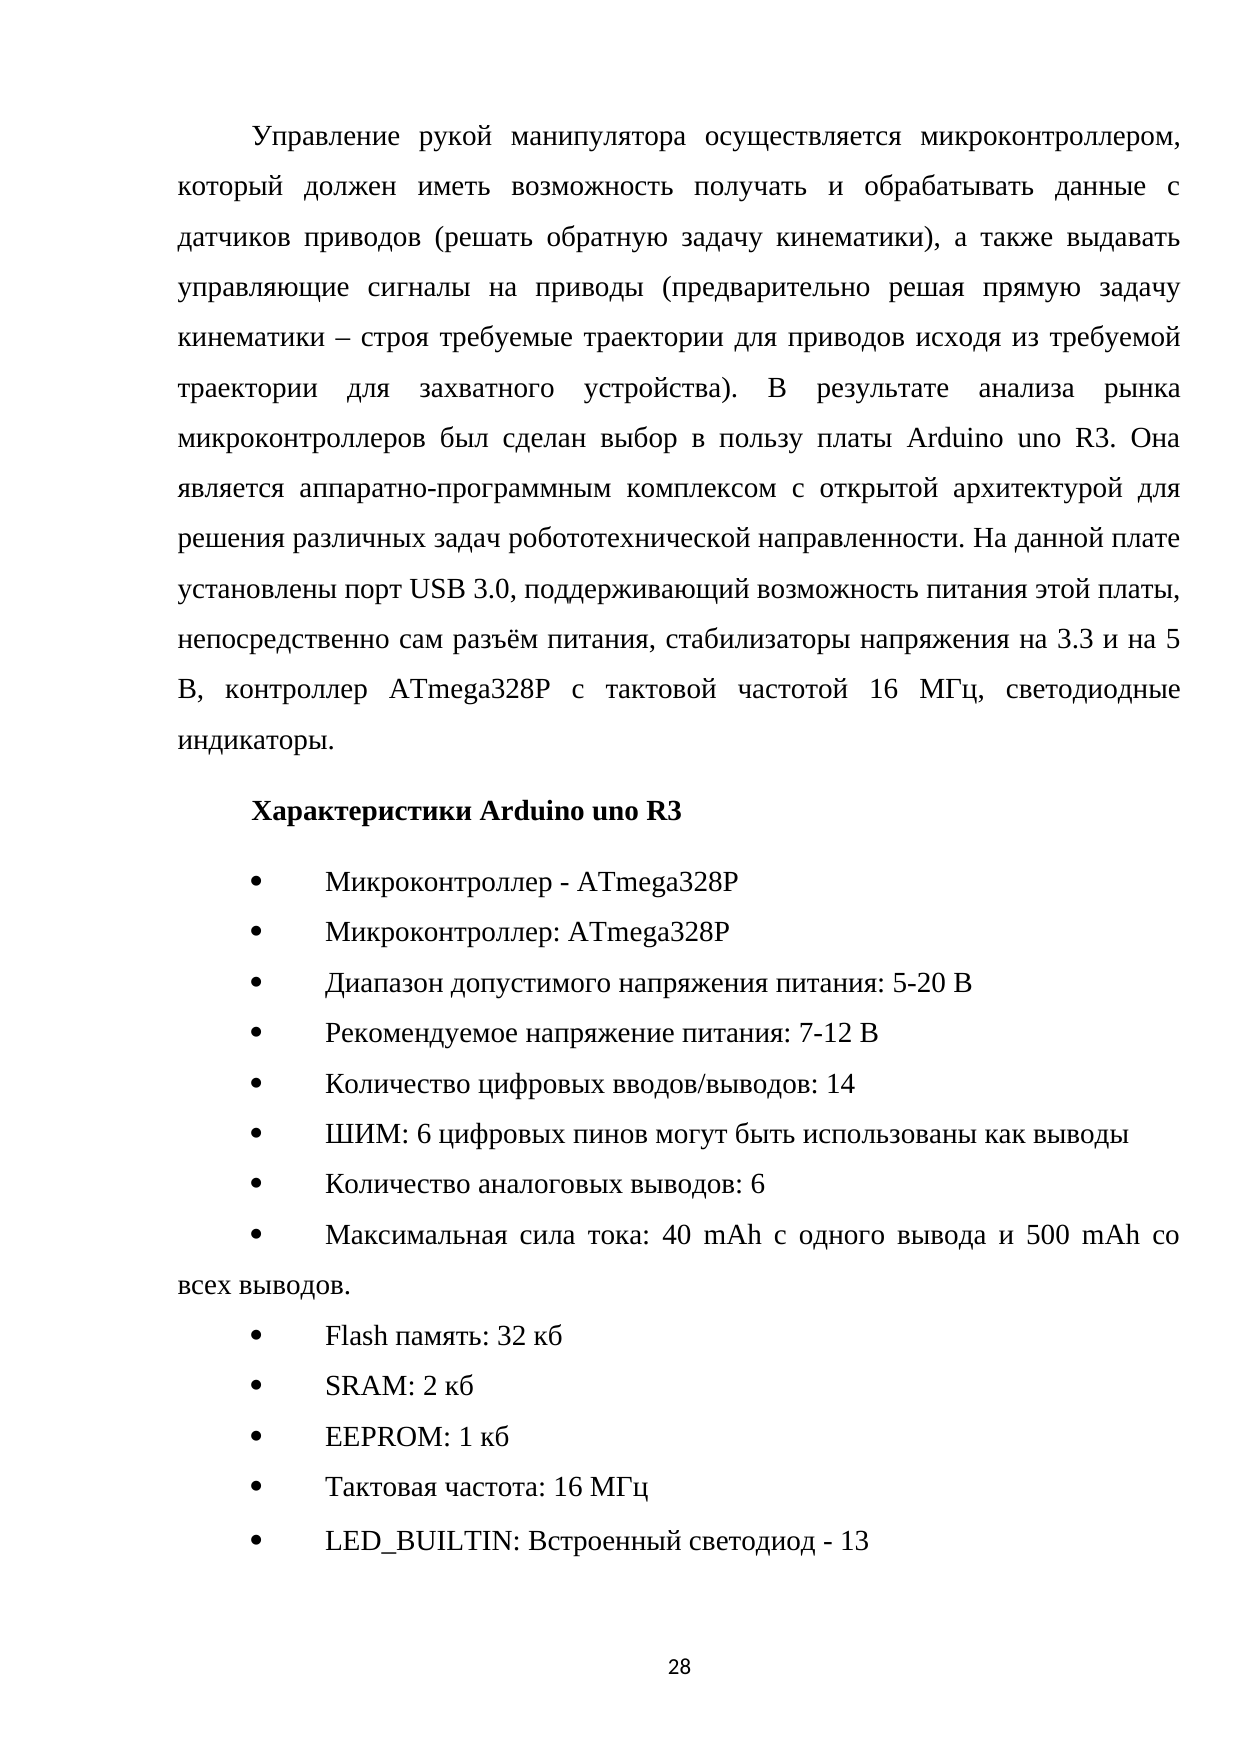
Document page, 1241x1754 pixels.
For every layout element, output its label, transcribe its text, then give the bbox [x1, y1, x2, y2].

list Микроконтроллер: ATmega328P [177, 914, 1181, 948]
text Управление рукой манипулятора осуществляется микроконтроллером, который должен иметь возможность получать и обрабатывать данные с датчиков приводов (решать обратную задачу кинематики), а также выдавать управляющие сигналы на приводы (предварительно решая прямую задачу кинематики – строя требуемые траектории для приводов исходя из требуемой траектории для захватного устройства). В результате анализа рынка микроконтроллеров был сделан выбор в пользу платы Arduino uno R3. Она является аппаратно-программным комплексом с открытой архитектурой для решения различных задач робототехнической направленности. На данной плате установлены порт USB 3.0, поддерживающий возможность питания этой платы, непосредственно сам разъём питания, стабилизаторы напряжения на 3.3 и на 5 В, контроллер ATmega328P с тактовой частотой 16 МГц, светодиодные индикаторы. [177, 118, 1181, 755]
list Flash память: 32 кб [177, 1318, 1181, 1351]
list SRAM: 2 кб [177, 1368, 1181, 1402]
list Диапазон допустимого напряжения питания: 5-20 В [177, 965, 1181, 999]
list Количество цифровых вводов/выводов: 14 [177, 1066, 1181, 1099]
list Максимальная сила тока: 40 mAh с одного вывода и 500 mAh со всех выводов. [177, 1217, 1181, 1301]
list Тактовая частота: 16 МГц [177, 1469, 1181, 1503]
list Рекомендуемое напряжение питания: 7-12 В [177, 1015, 1181, 1049]
text Характеристики Arduino uno R3 [177, 793, 1181, 827]
list Микроконтроллер - ATmega328P [177, 864, 1181, 898]
list EEPROM: 1 кб [177, 1419, 1181, 1452]
list ШИМ: 6 цифровых пинов могут быть использованы как выводы [177, 1116, 1181, 1150]
list Количество аналоговых выводов: 6 [177, 1167, 1181, 1200]
list LED_BUILTIN: Встроенный светодиод - 13 [177, 1519, 1181, 1558]
